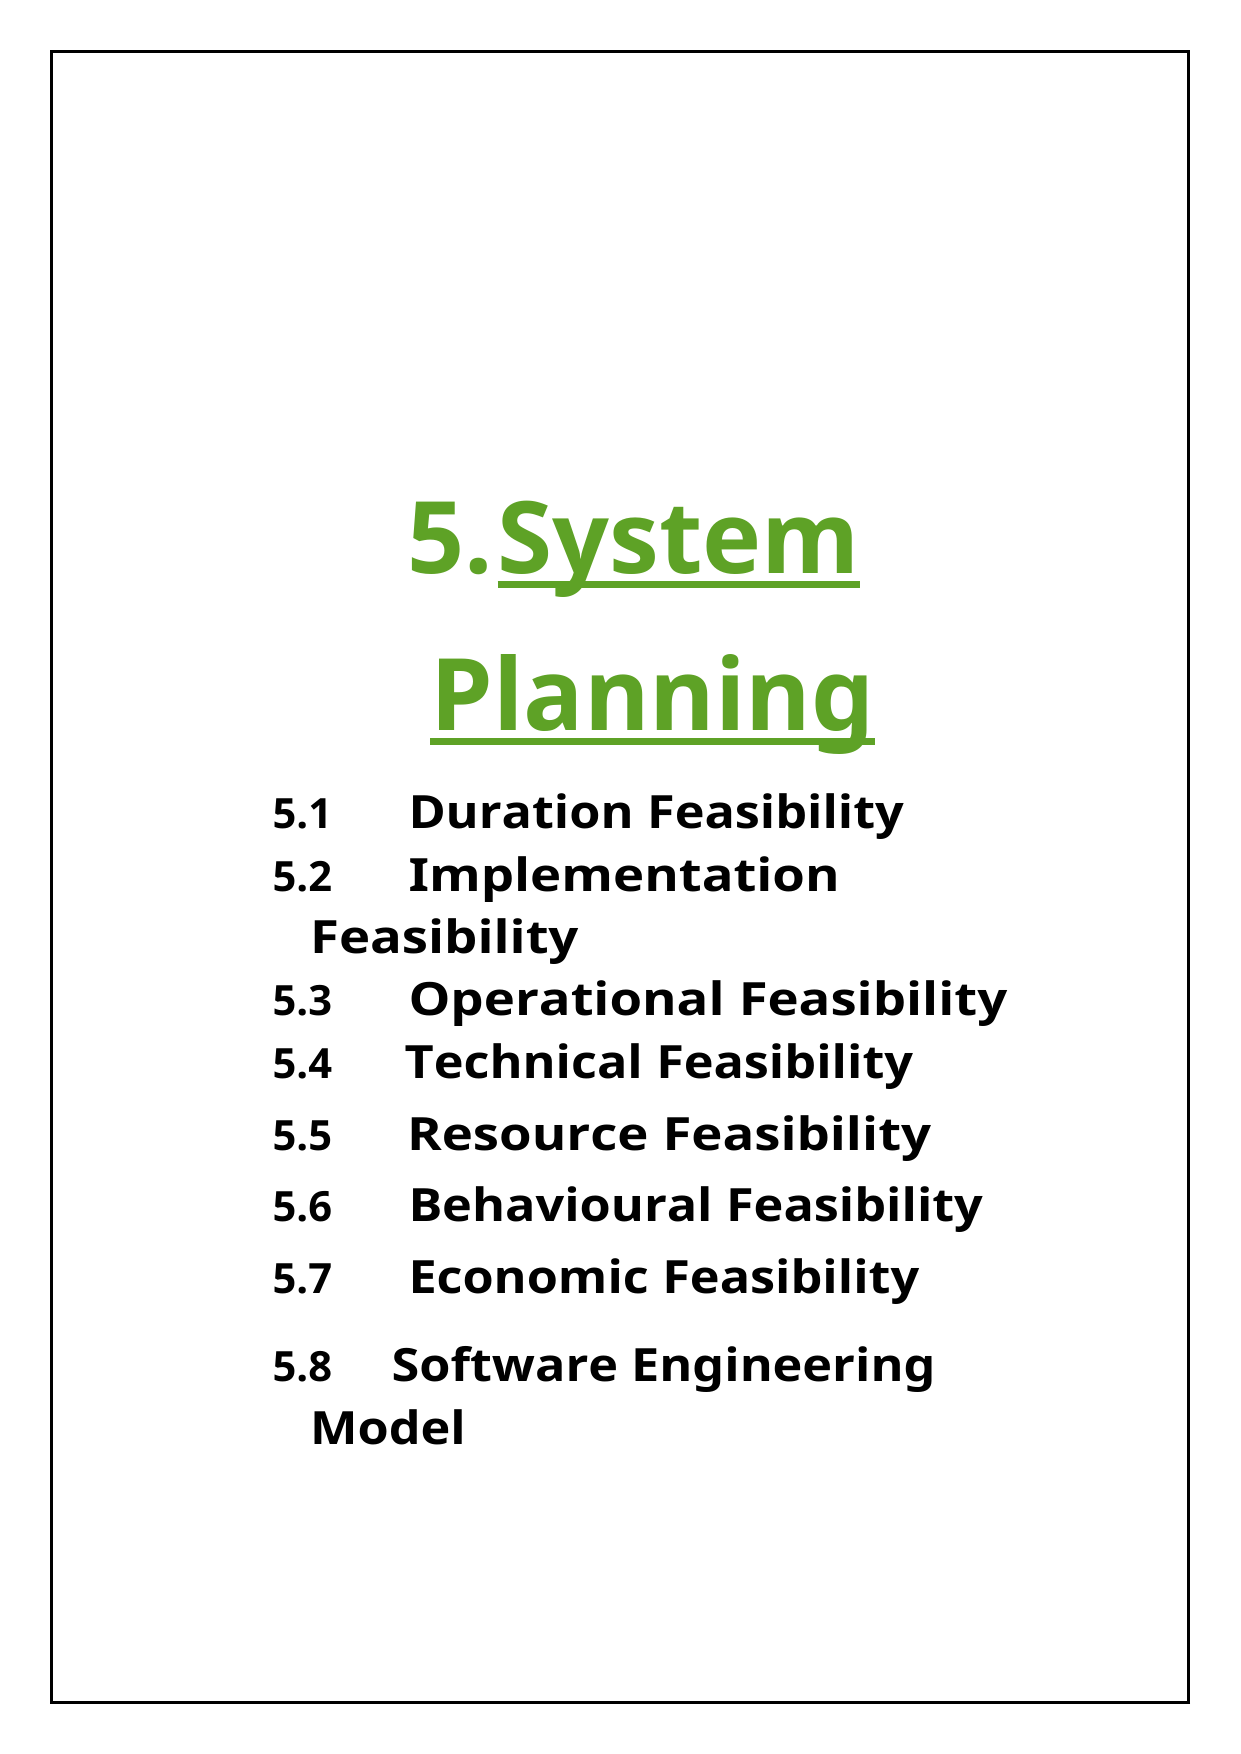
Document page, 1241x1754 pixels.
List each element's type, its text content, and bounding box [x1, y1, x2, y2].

list Software Engineering Model [272, 1333, 1090, 1458]
list Resource Feasibility [272, 1101, 1090, 1163]
list Implementation Feasibility [272, 842, 1090, 967]
list Economic Feasibility [272, 1244, 1090, 1307]
list System Planning [177, 466, 1090, 759]
list Operational Feasibility [272, 967, 1090, 1029]
list Behavioural Feasibility [272, 1173, 1090, 1235]
list Technical Feasibility [272, 1029, 1090, 1092]
list Duration Feasibility [272, 780, 1090, 842]
